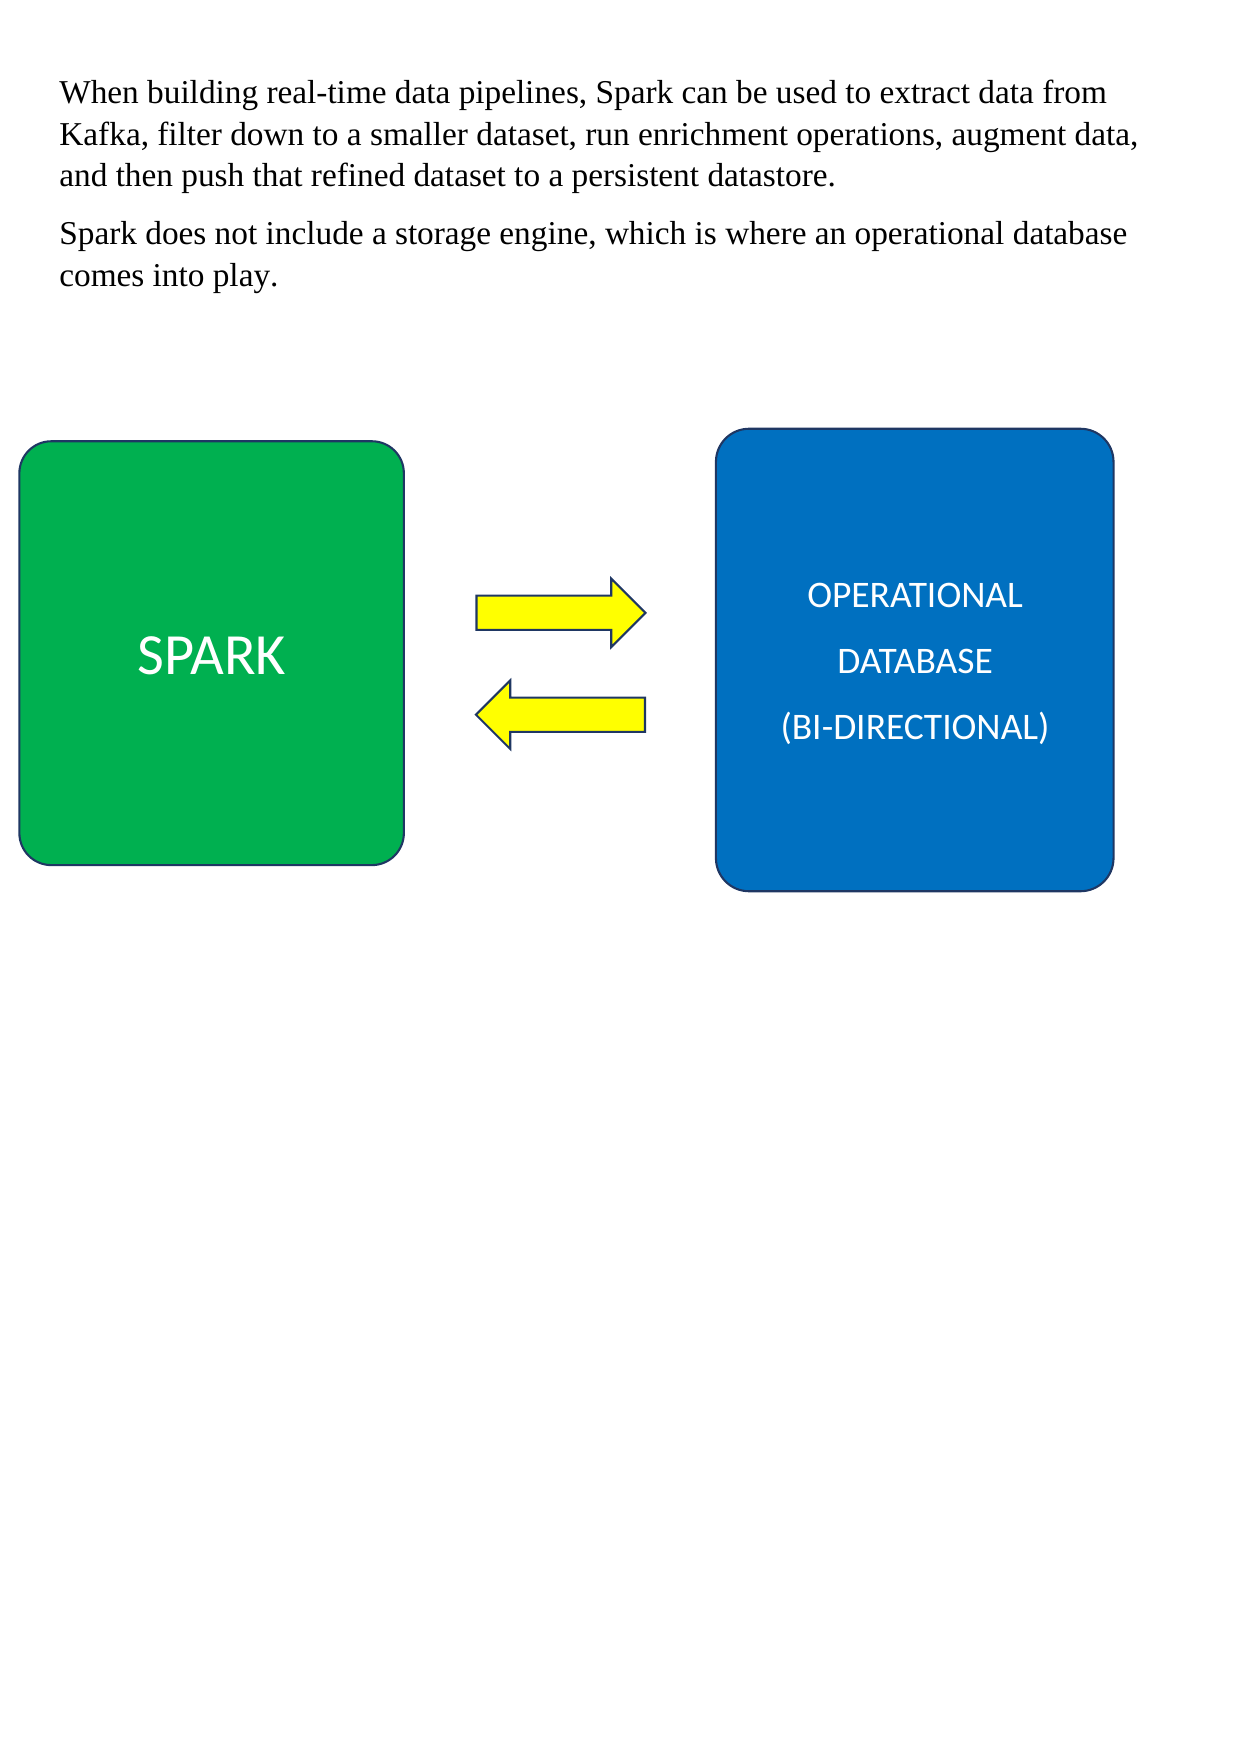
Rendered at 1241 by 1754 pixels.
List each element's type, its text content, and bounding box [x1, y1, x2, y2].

text Spark does not include a storage engine, which is where an operational database comes into play. [59, 213, 1167, 293]
text When building real-time data pipelines, Spark can be used to extract data from Kafka, filter down to a smaller dataset, run enrichment operations, augment data, and then push that refined dataset to a persistent datastore. [59, 73, 1167, 194]
